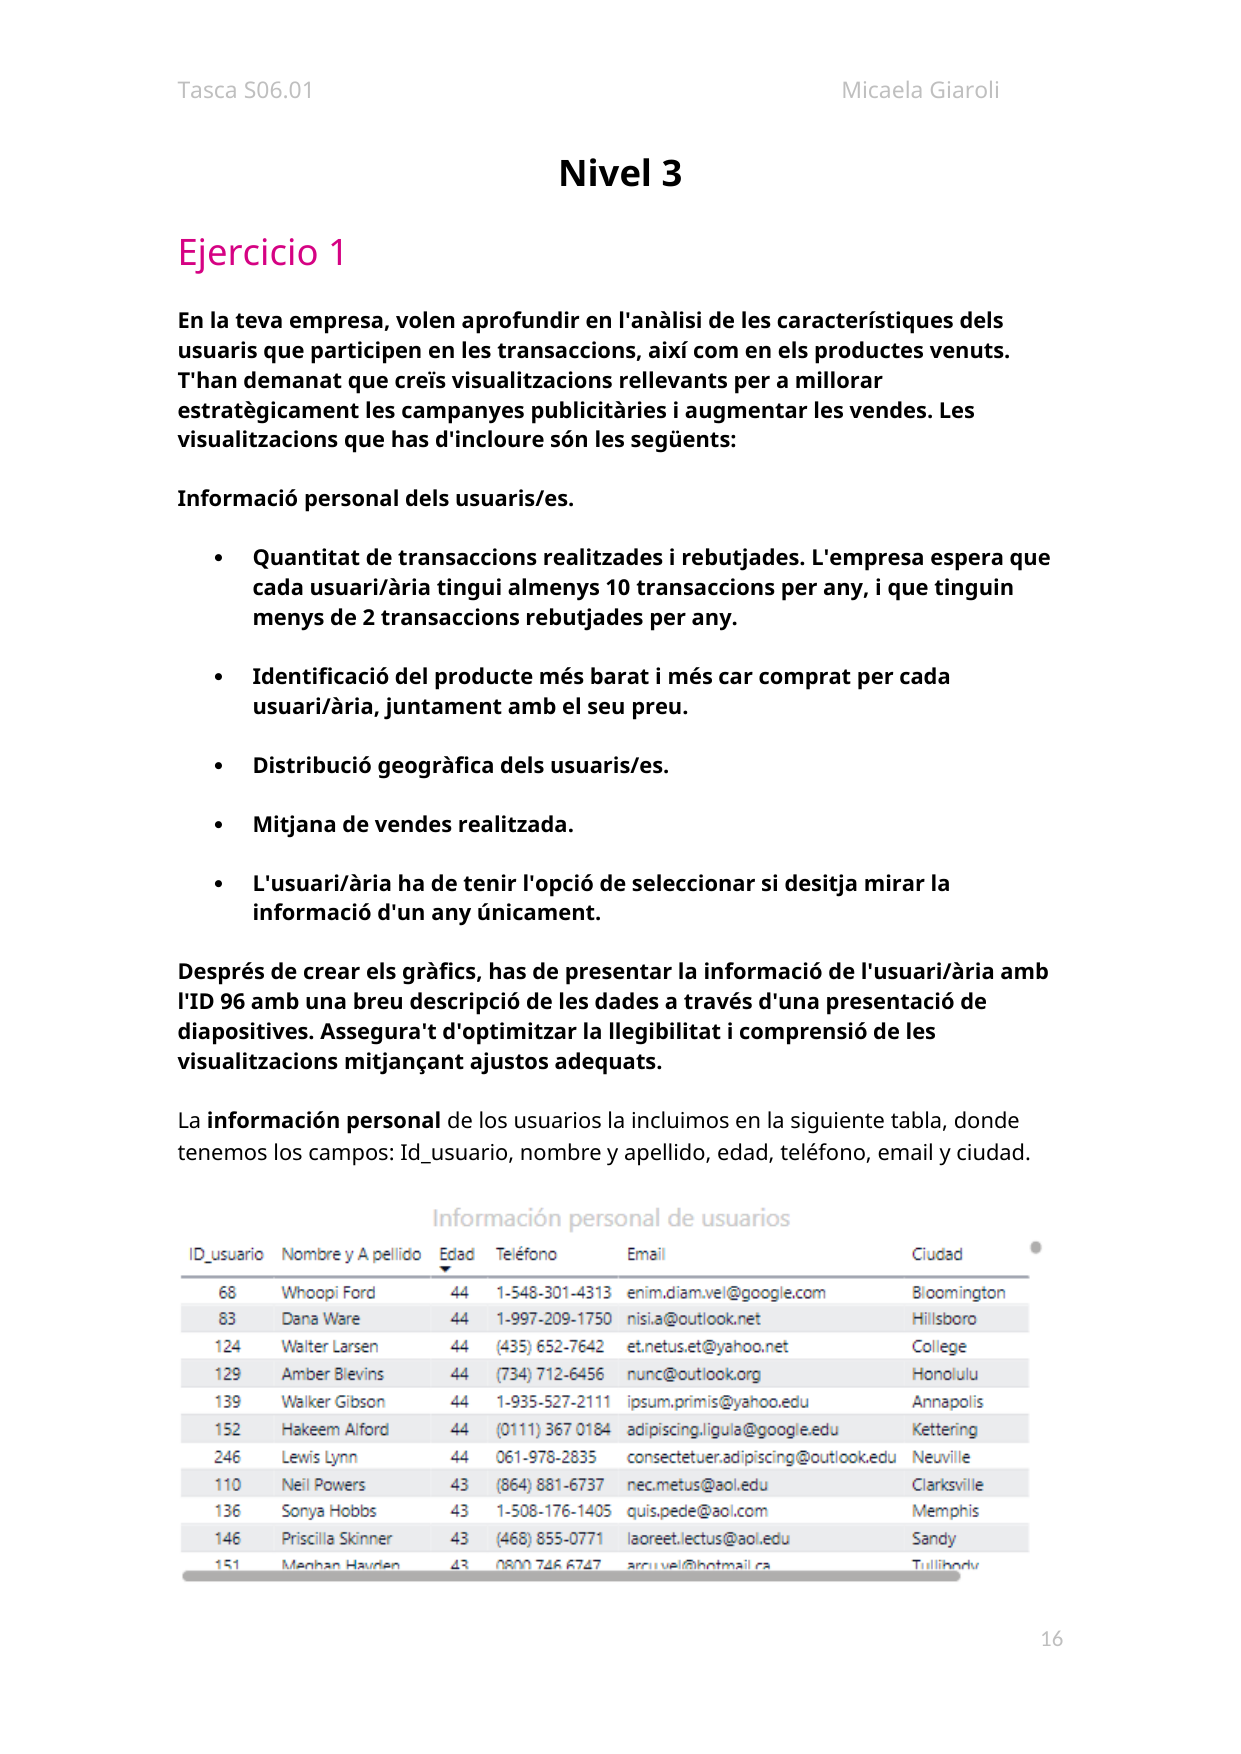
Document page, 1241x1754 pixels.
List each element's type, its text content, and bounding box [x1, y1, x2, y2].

subtitle En la teva empresa, volen aprofundir en l'anàlisi de les característiques dels usuaris que participen en les transaccions, així com en els productes venuts. T'han demanat que creïs visualitzacions rellevants per a millorar estratègicament les campanyes publicitàries i augmentar les vendes. Les visualitzacions que has d'incloure són les següents: [177, 305, 1063, 454]
subtitle Quantitat de transaccions realitzades i rebutjades. L'empresa espera que cada usuari/ària tingui almenys 10 transaccions per any, i que tinguin menys de 2 transaccions rebutjades per any. [215, 542, 1063, 632]
subtitle Informació personal dels usuaris/es. [177, 483, 1063, 513]
subtitle Mitjana de vendes realitzada. [215, 809, 1063, 838]
subtitle Identificació del producte més barat i més car comprat per cada usuari/ària, juntament amb el seu preu. [215, 661, 1063, 721]
subtitle Ejercicio 1 [177, 226, 1063, 276]
subtitle Distribució geogràfica dels usuaris/es. [215, 750, 1063, 779]
subtitle Després de crear els gràfics, has de presentar la informació de l'usuari/ària amb l'ID 96 amb una breu descripció de les dades a través d'una presentació de diapositives. Assegura't d'optimitzar la llegibilitat i comprensió de les visualitzacions mitjançant ajustos adequats. [177, 956, 1063, 1076]
picture [177, 1185, 1055, 1597]
subtitle Nivel 3 [177, 148, 1063, 197]
text La información personal de los usuarios la incluimos en la siguiente tabla, donde tenemos los campos: Id_usuario, nombre y apellido, edad, teléfono, email y ciudad. [177, 1105, 1063, 1167]
subtitle L'usuari/ària ha de tenir l'opció de seleccionar si desitja mirar la informació d'un any únicament. [215, 868, 1063, 927]
